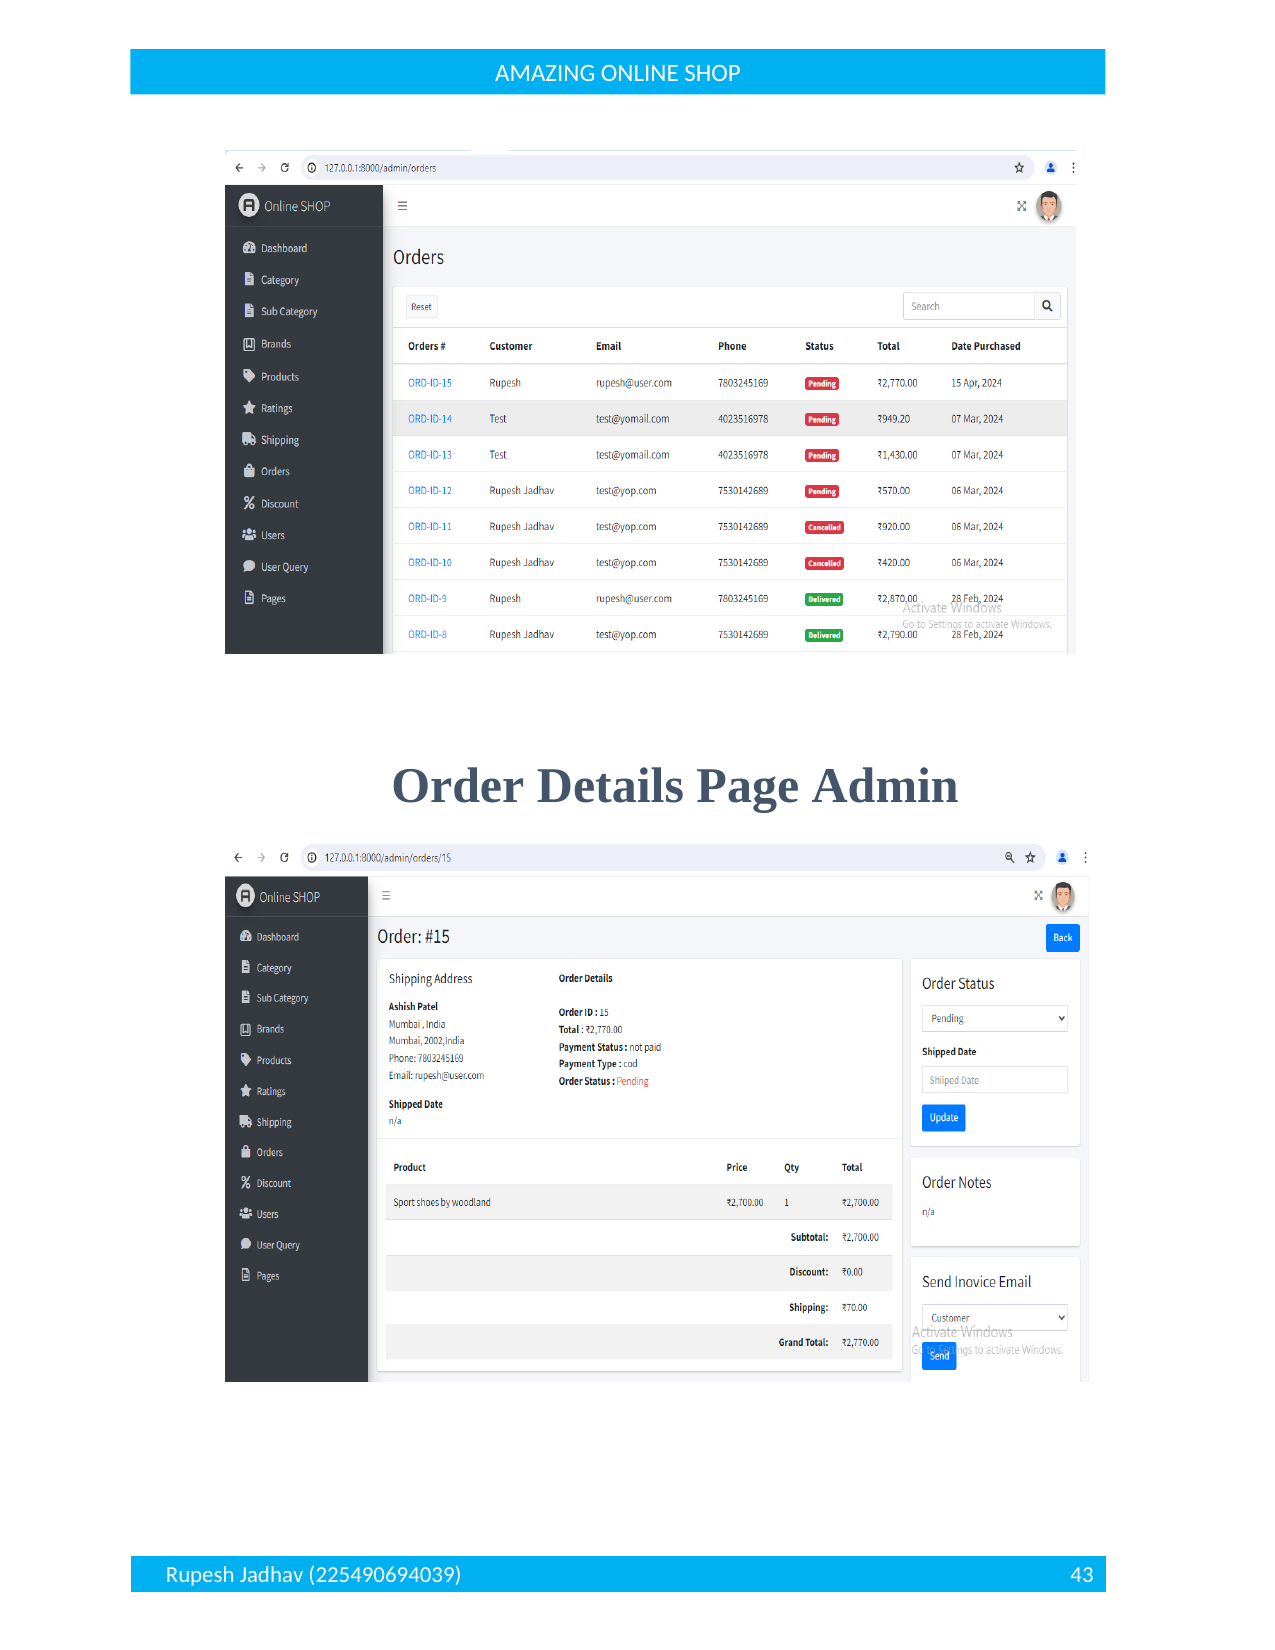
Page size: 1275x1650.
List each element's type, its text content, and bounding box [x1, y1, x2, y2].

picture [225, 150, 1077, 654]
list Order Details Page Admin [225, 756, 1125, 814]
picture [225, 842, 1089, 1382]
